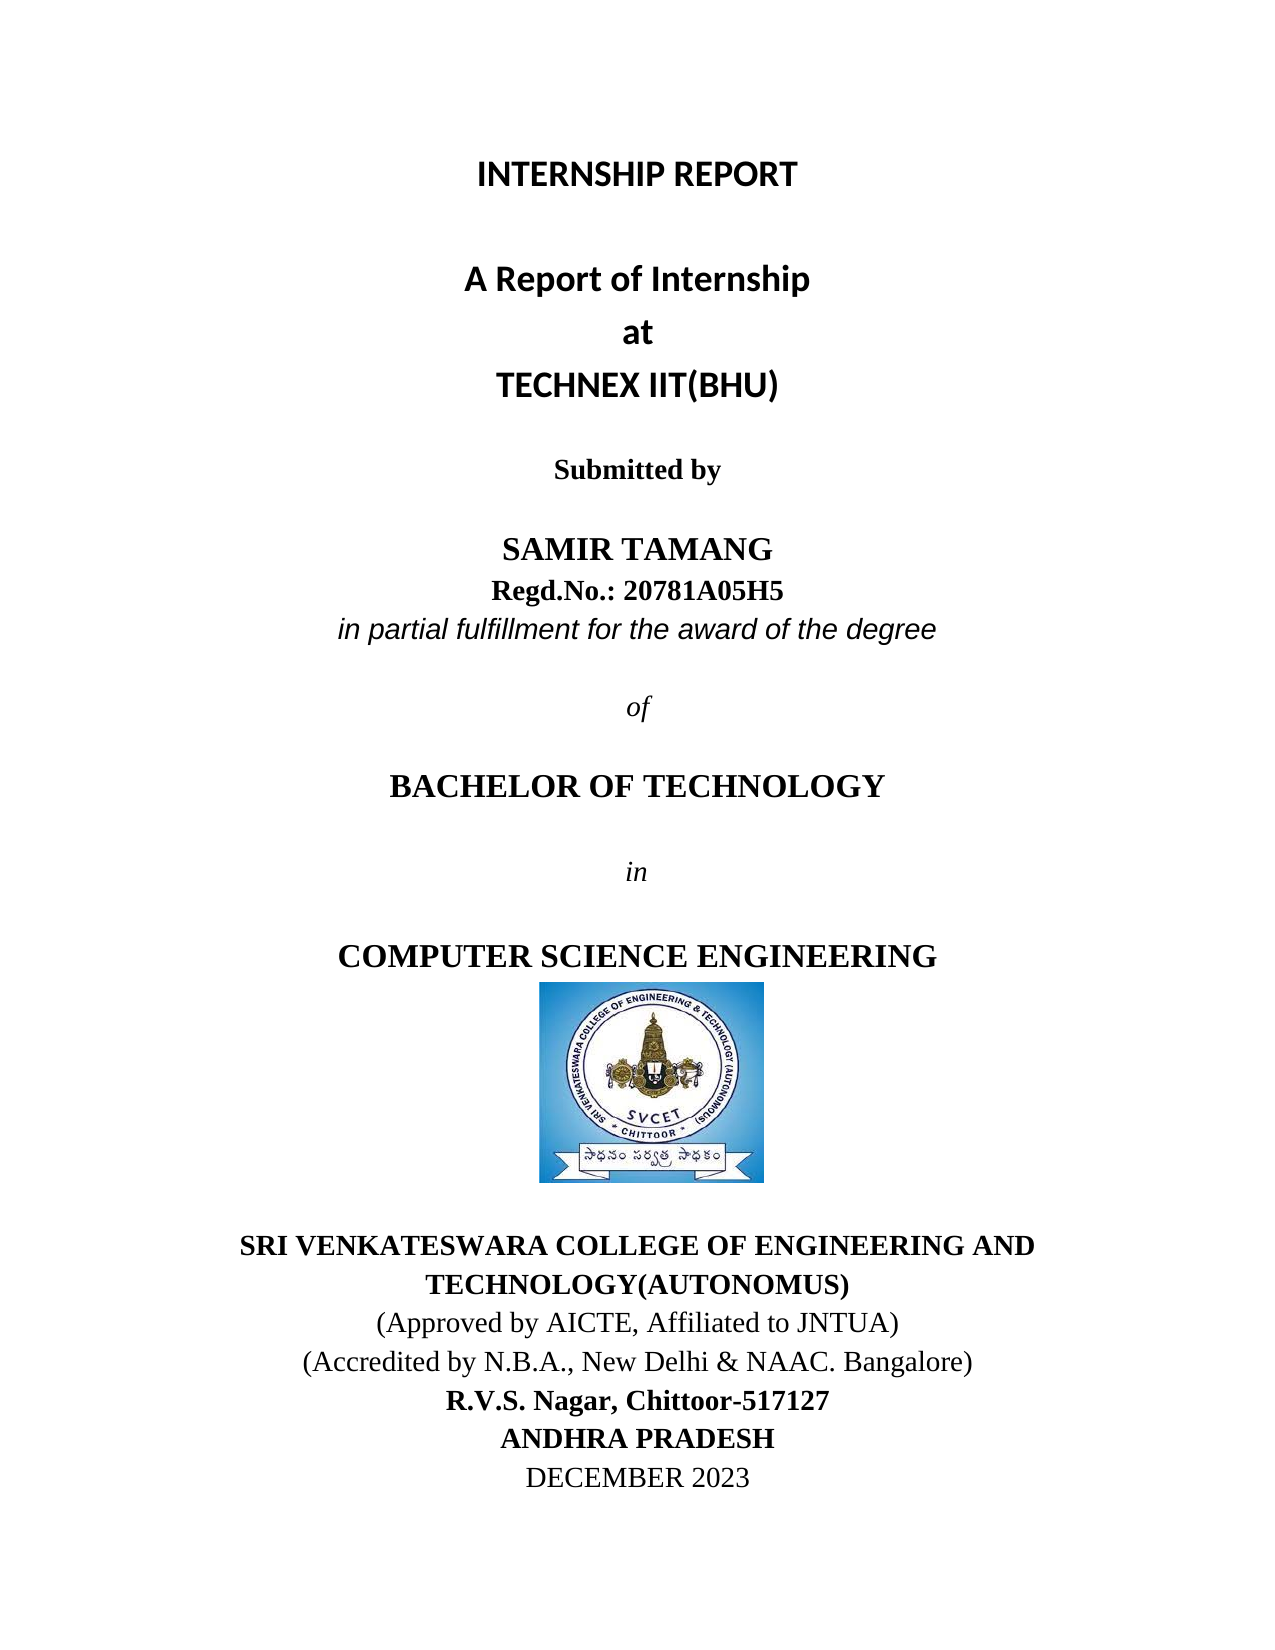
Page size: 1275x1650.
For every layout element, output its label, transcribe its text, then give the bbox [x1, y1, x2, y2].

text BACHELOR OF TECHNOLOGY [150, 766, 1125, 804]
text (Approved by AICTE, Affiliated to JNTUA) [150, 1306, 1125, 1339]
text in [150, 854, 1125, 888]
text ANDHRA PRADESH [150, 1421, 1125, 1455]
text SRI VENKATESWARA COLLEGE OF ENGINEERING AND TECHNOLOGY(AUTONOMUS) [150, 1228, 1125, 1301]
text DECEMBER 2023 [150, 1460, 1125, 1493]
text INTERNSHIP REPORT [150, 150, 1125, 196]
text SAMIR TAMANG [150, 529, 1125, 567]
text Regd.No.: 20781A05H5 [150, 573, 1125, 607]
text at [150, 308, 1125, 354]
text of [150, 689, 1125, 722]
text TECHNEX IIT(BHU) [150, 361, 1125, 407]
text (Accredited by N.B.A., New Delhi & NAAC. Bangalore) [150, 1344, 1125, 1378]
text in partial fulfillment for the award of the degree [150, 612, 1125, 645]
text R.V.S. Nagar, Chittoor-517127 [150, 1383, 1125, 1416]
picture [539, 982, 764, 1187]
text COMPUTER SCIENCE ENGINEERING [150, 937, 1125, 975]
text Submitted by [150, 452, 1125, 486]
text A Report of Internship [150, 255, 1125, 301]
